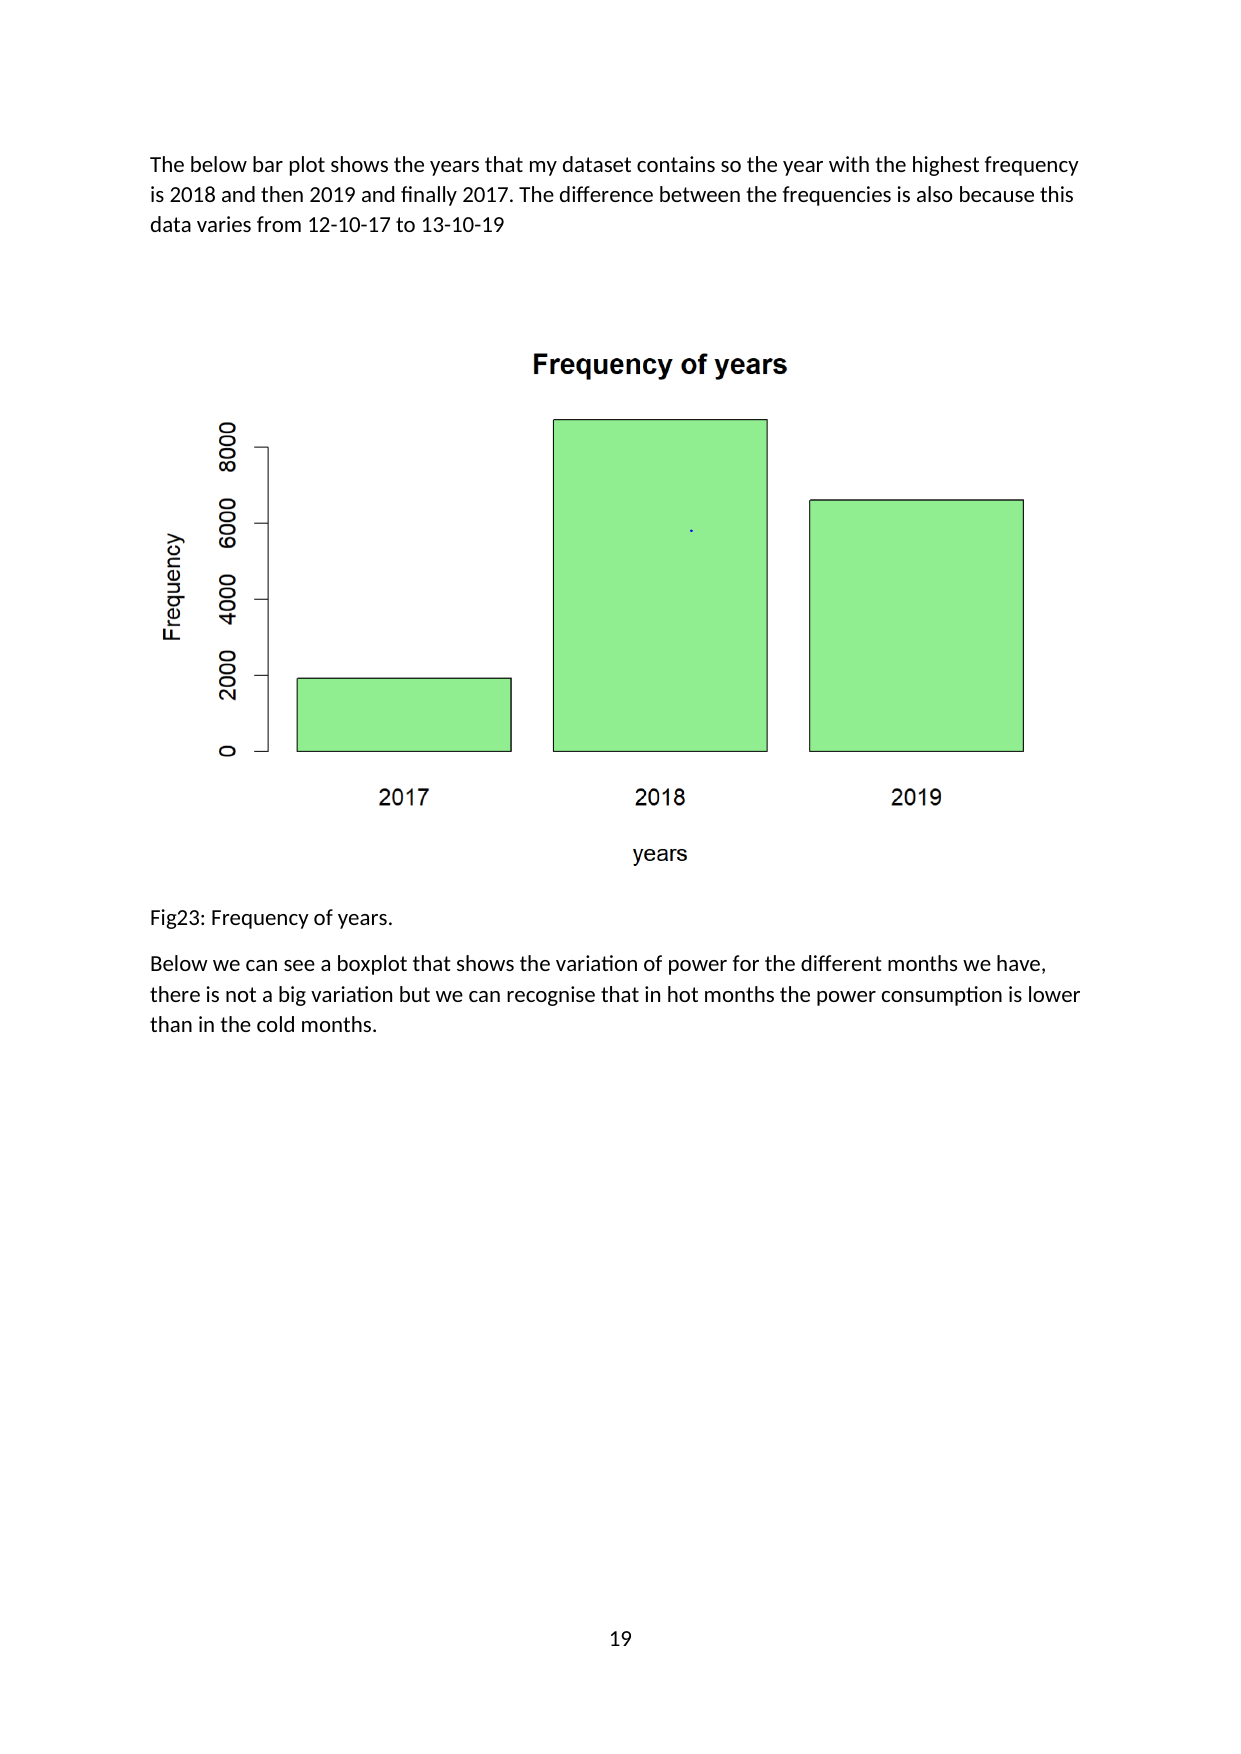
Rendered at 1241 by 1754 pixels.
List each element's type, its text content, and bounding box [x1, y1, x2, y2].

text Fig23: Frequency of years. [150, 903, 1090, 931]
picture [150, 304, 1091, 884]
text Below we can see a boxplot that shows the variation of power for the different months we have, there is not a big variation but we can recognise that in hot months the power consumption is lower than in the cold months. [150, 949, 1090, 1038]
text The below bar plot shows the years that my dataset contains so the year with the highest frequency is 2018 and then 2019 and finally 2017. The difference between the frequencies is also because this data varies from 12-10-17 to 13-10-19 [150, 150, 1090, 238]
